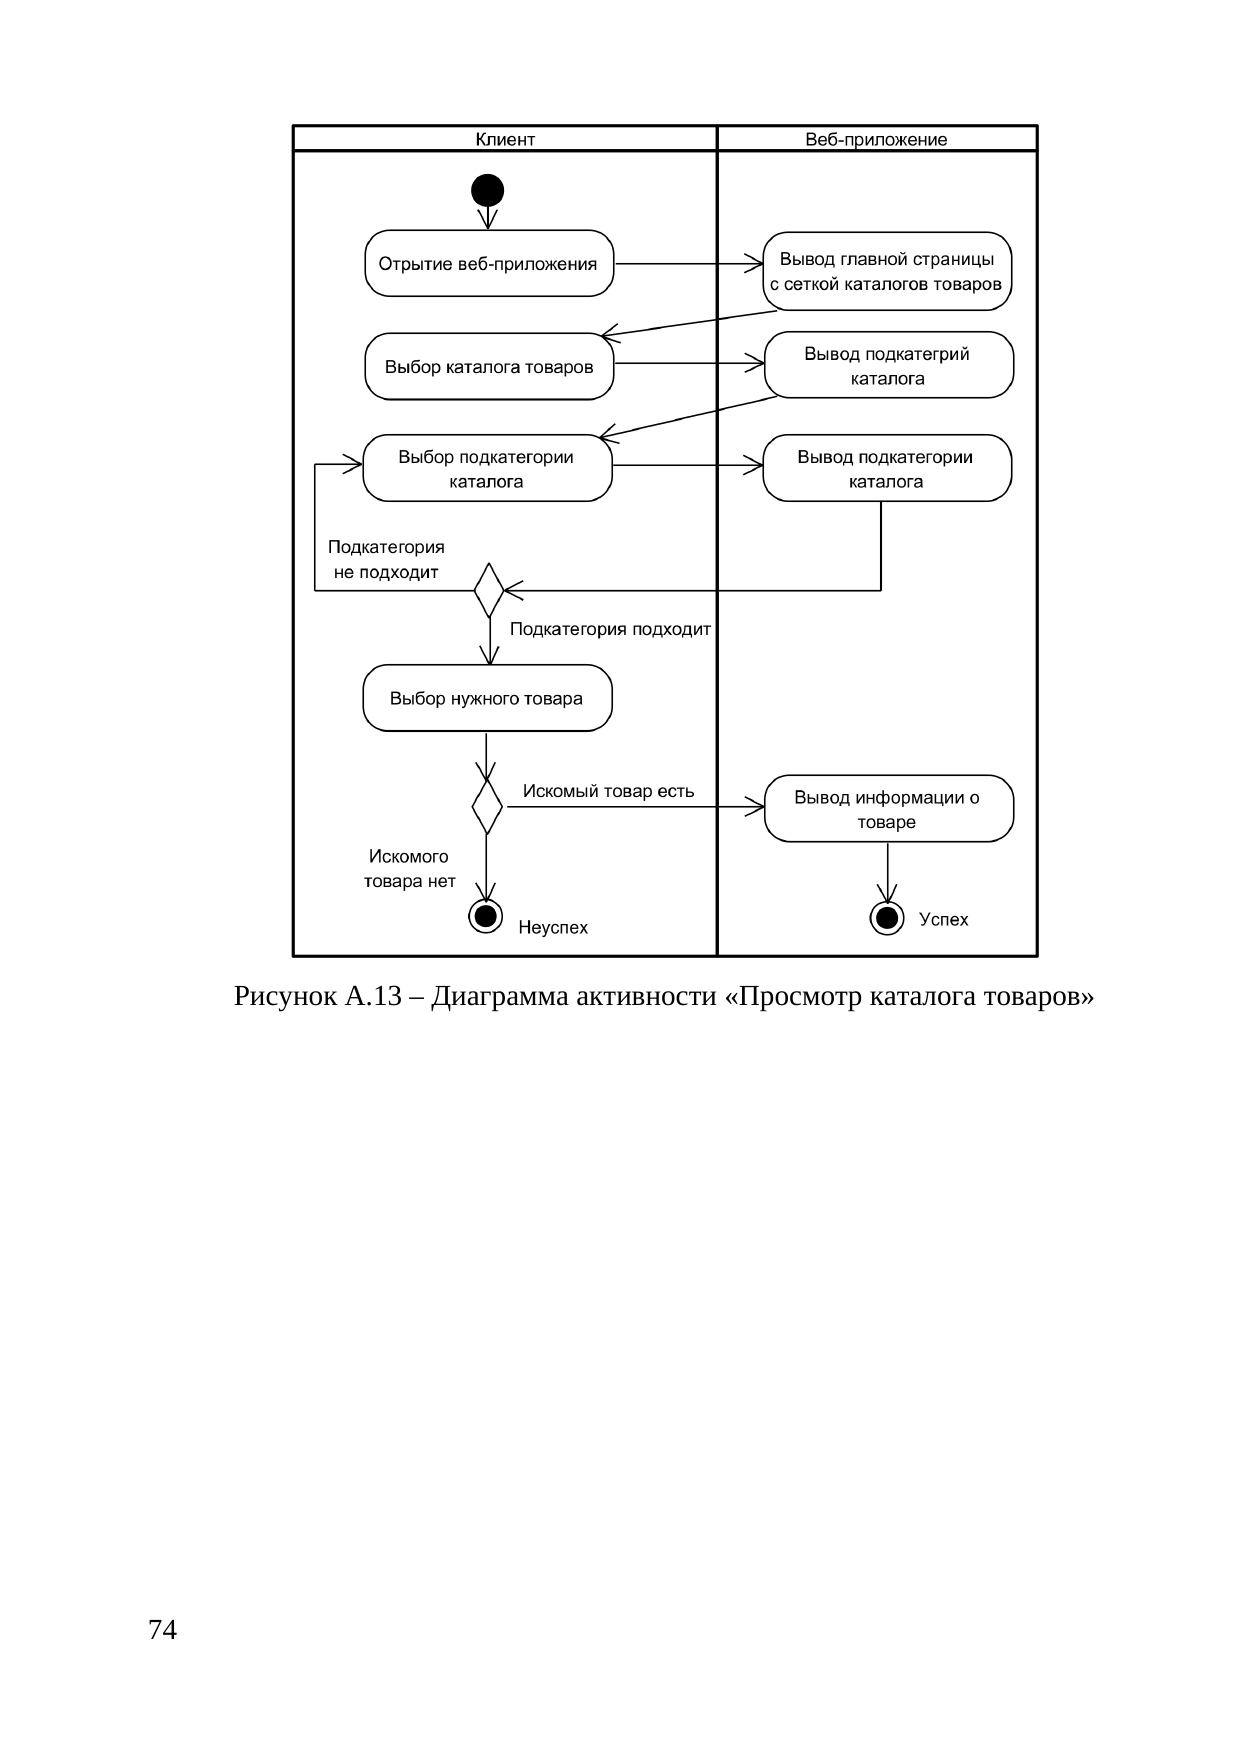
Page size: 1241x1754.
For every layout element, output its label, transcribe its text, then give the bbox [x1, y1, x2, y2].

text Рисунок А.13 – Диаграмма активности «Просмотр каталога товаров» [148, 978, 1181, 1011]
picture [288, 118, 1041, 961]
